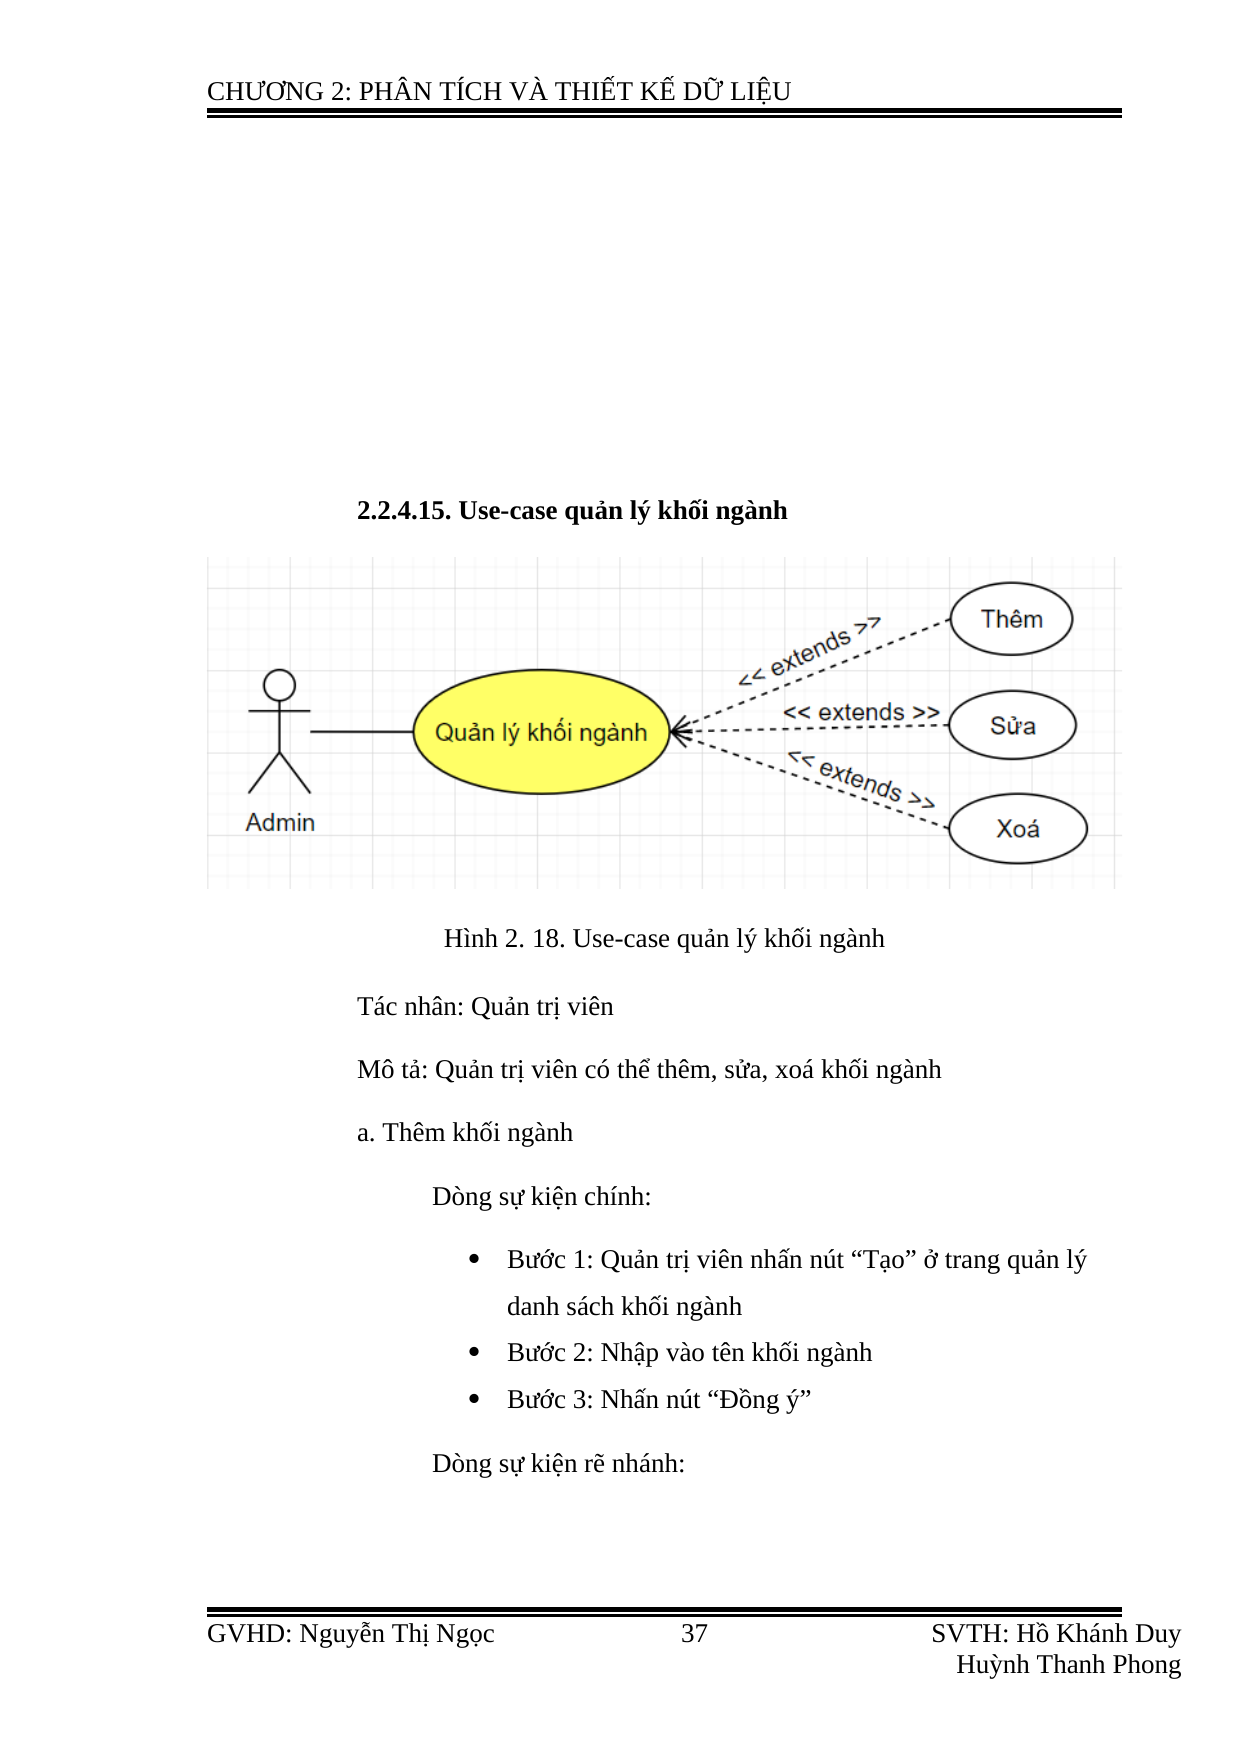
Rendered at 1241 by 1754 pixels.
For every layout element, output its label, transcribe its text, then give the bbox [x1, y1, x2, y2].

text Dòng sự kiện rẽ nhánh: [432, 1447, 1122, 1478]
list Bước 2: Nhập vào tên khối ngành [469, 1337, 1122, 1368]
text Dòng sự kiện chính: [207, 1180, 1122, 1211]
text Mô tả: Quản trị viên có thể thêm, sửa, xoá khối ngành [207, 1053, 1122, 1084]
picture [206, 557, 1123, 889]
text a. Thêm khối ngành [207, 1116, 1122, 1148]
text Hình 2. 18. Use-case quản lý khối ngành [207, 922, 1122, 953]
text Tác nhân: Quản trị viên [207, 990, 1122, 1021]
list Bước 3: Nhấn nút “Đồng ý” [469, 1383, 1122, 1415]
list 2.2.4.15. Use-case quản lý khối ngành [319, 494, 1122, 525]
list Bước 1: Quản trị viên nhấn nút “Tạo” ở trang quản lý danh sách khối ngành [469, 1243, 1122, 1321]
